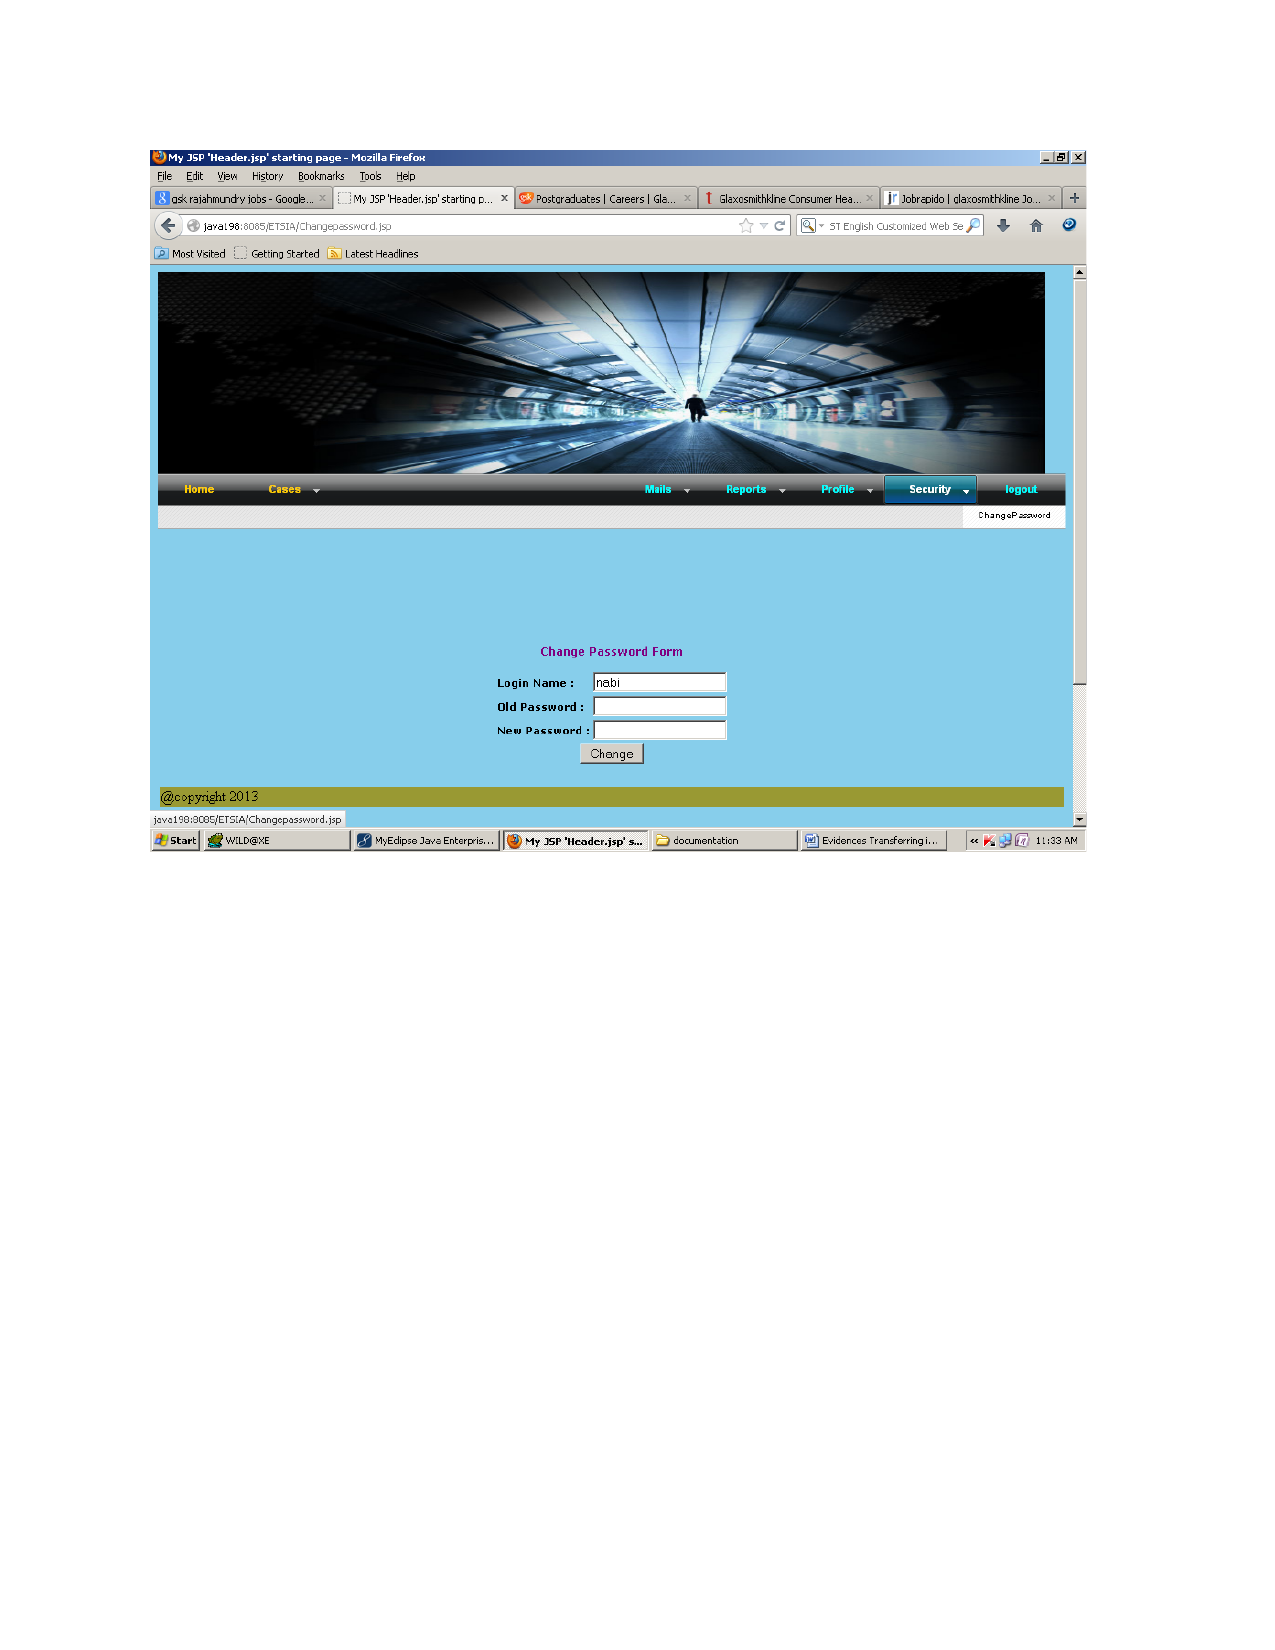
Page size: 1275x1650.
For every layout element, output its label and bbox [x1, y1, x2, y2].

picture [150, 150, 1087, 852]
